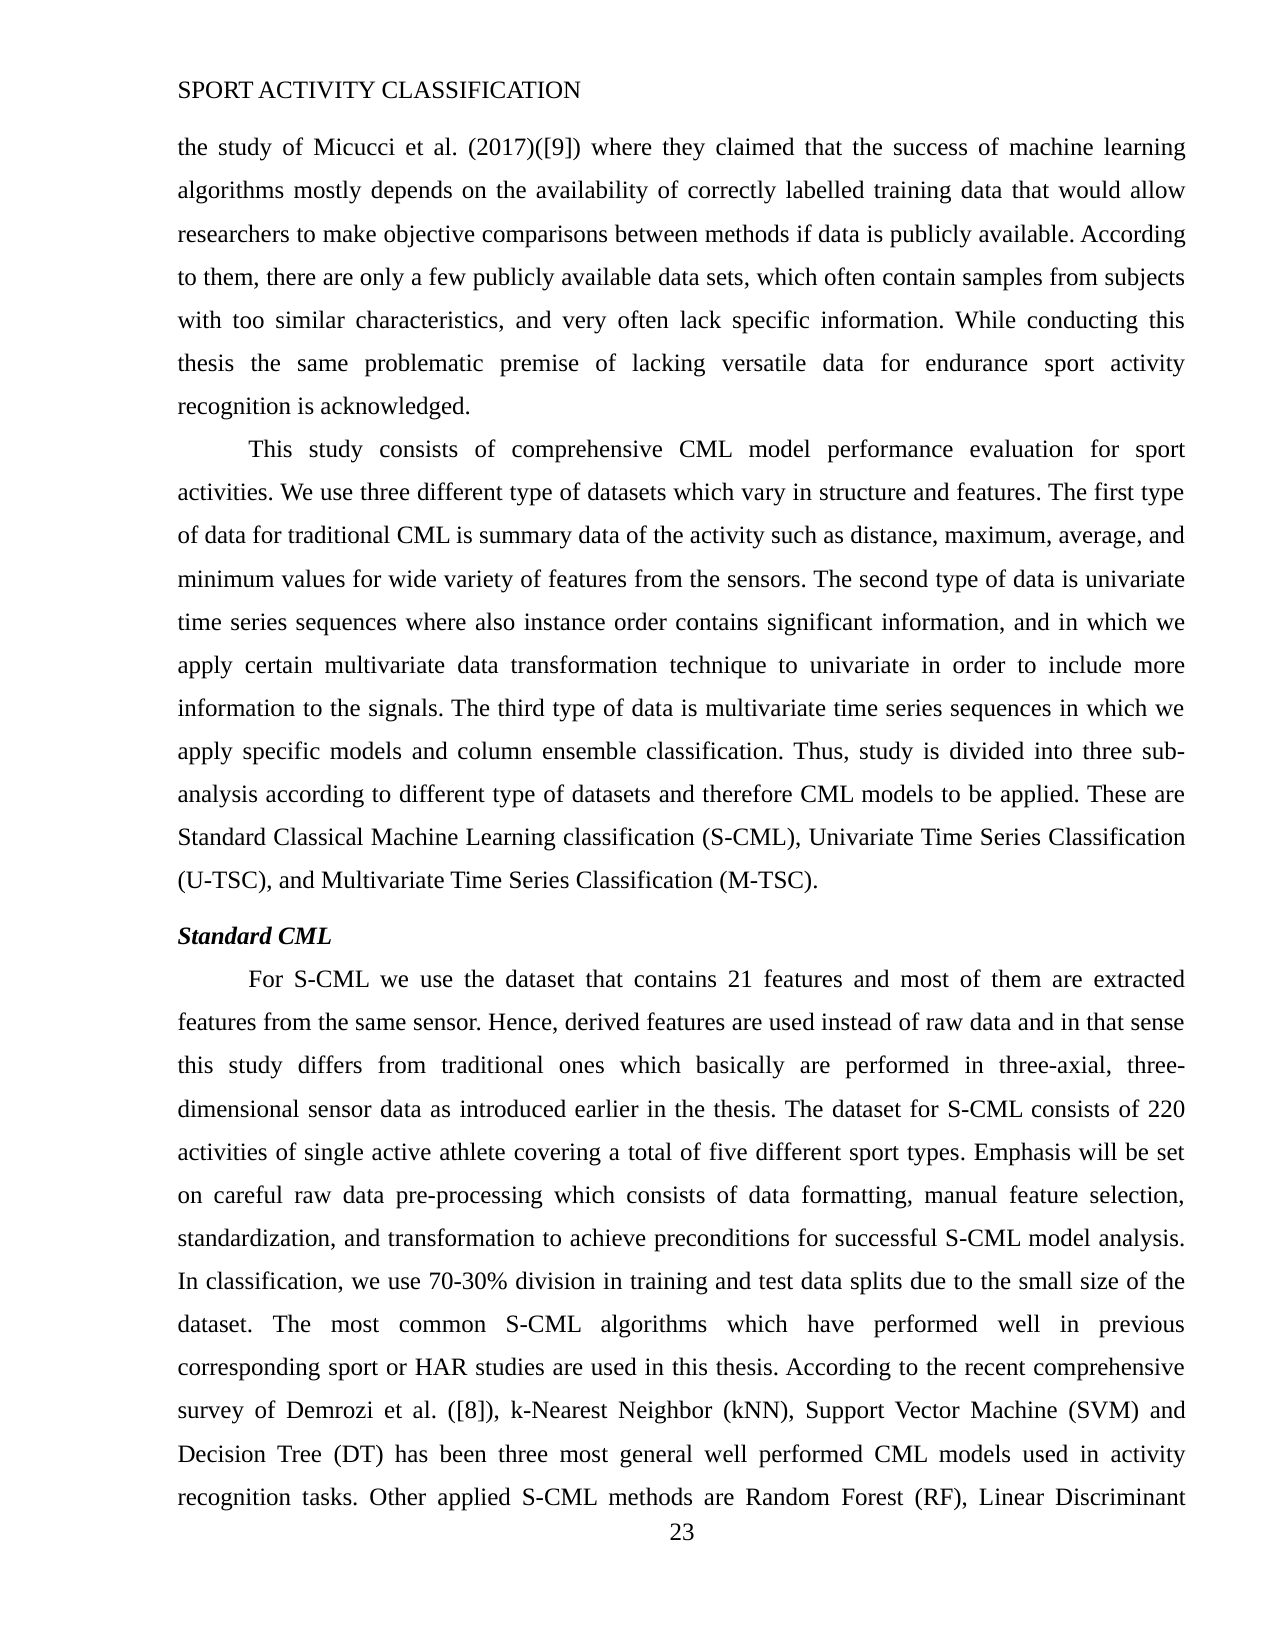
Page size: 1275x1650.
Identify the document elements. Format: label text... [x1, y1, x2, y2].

subtitle Standard CML [177, 921, 1186, 950]
text This study consists of comprehensive CML model performance evaluation for sport activities. We use three different type of datasets which vary in structure and features. The first type of data for traditional CML is summary data of the activity such as distance, maximum, average, and minimum values for wide variety of features from the sensors. The second type of data is univariate time series sequences where also instance order contains significant information, and in which we apply certain multivariate data transformation technique to univariate in order to include more information to the signals. The third type of data is multivariate time series sequences in which we apply specific models and column ensemble classification. Thus, study is divided into three sub-analysis according to different type of datasets and therefore CML models to be applied. These are Standard Classical Machine Learning classification (S-CML), Univariate Time Series Classification (U-TSC), and Multivariate Time Series Classification (M-TSC). [177, 434, 1186, 894]
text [177, 964, 1186, 1511]
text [177, 132, 1186, 420]
